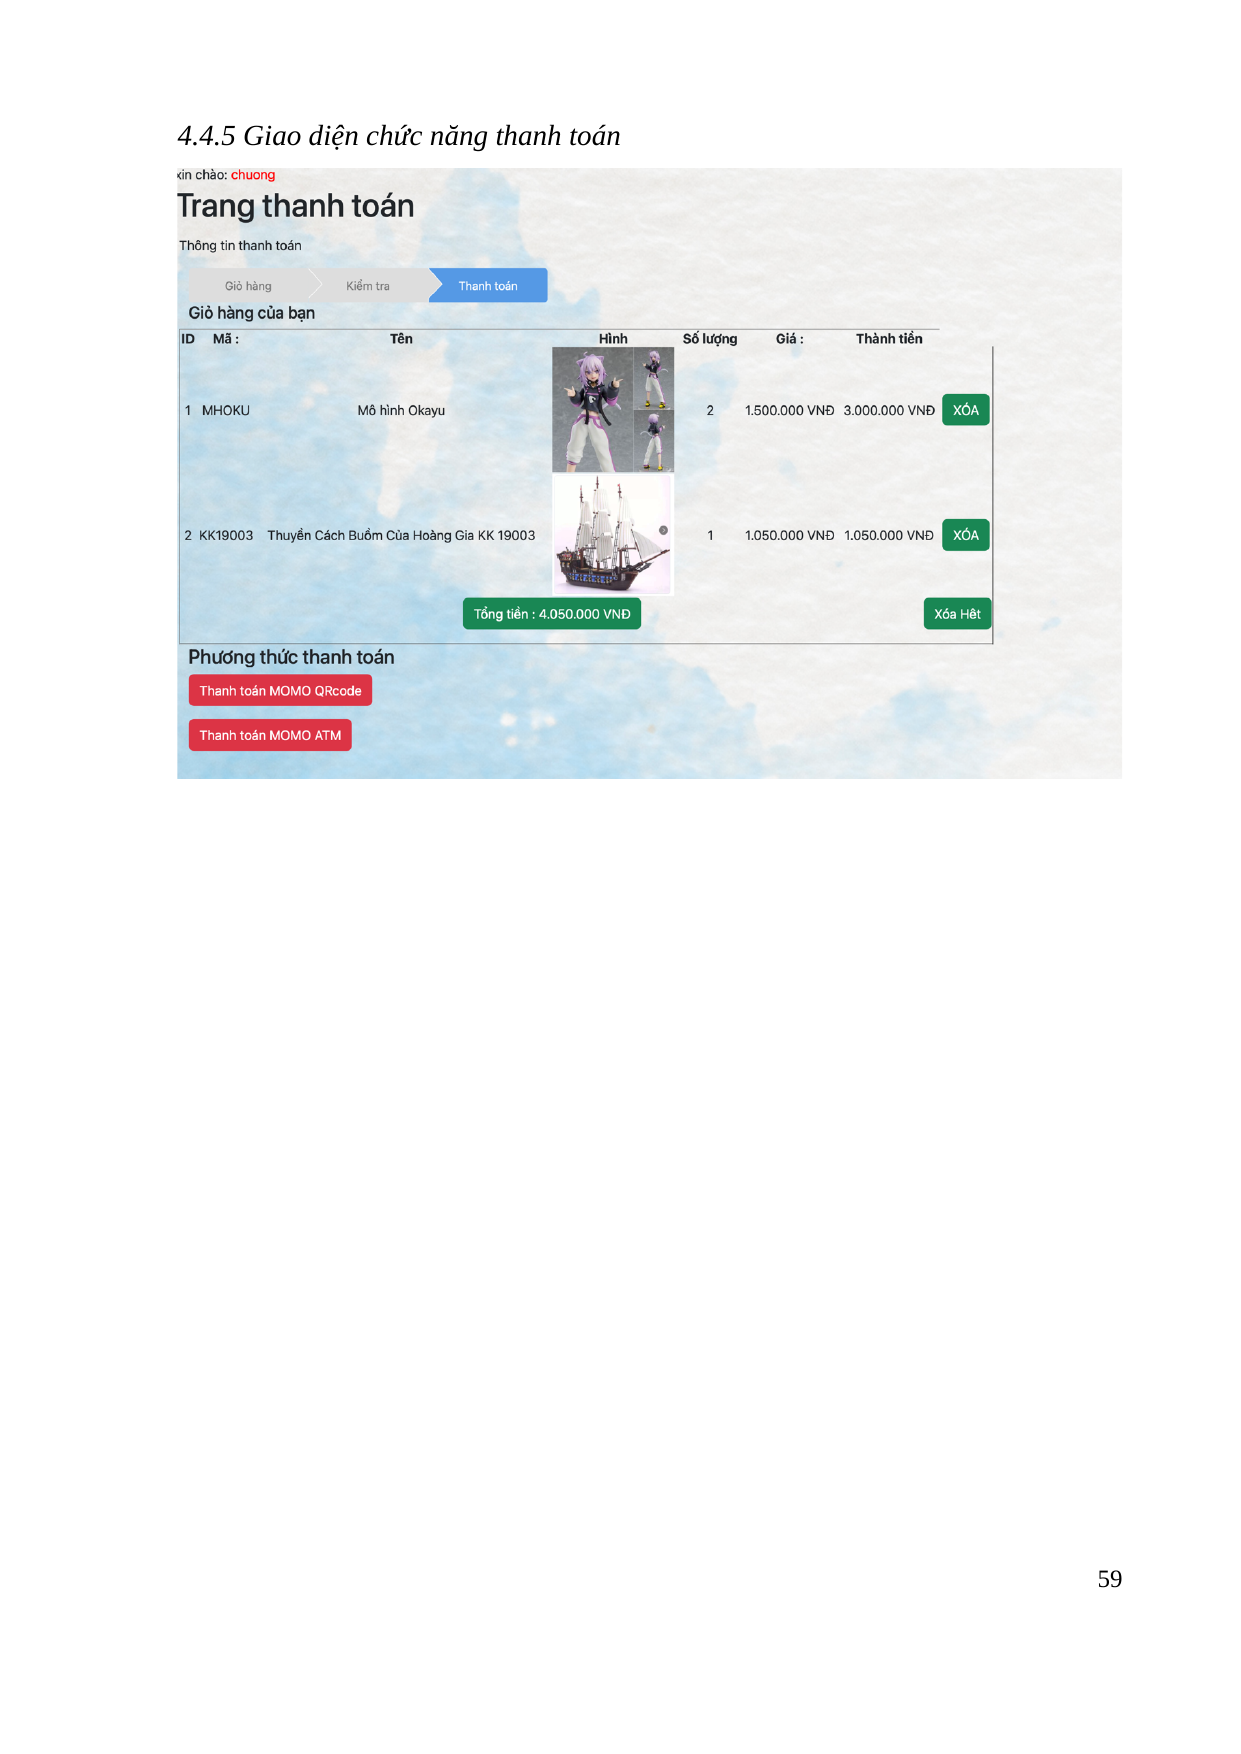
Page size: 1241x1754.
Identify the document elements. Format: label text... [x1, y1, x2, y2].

subtitle 4.4.5 Giao diện chức năng thanh toán [177, 118, 1122, 168]
picture [177, 168, 1123, 779]
